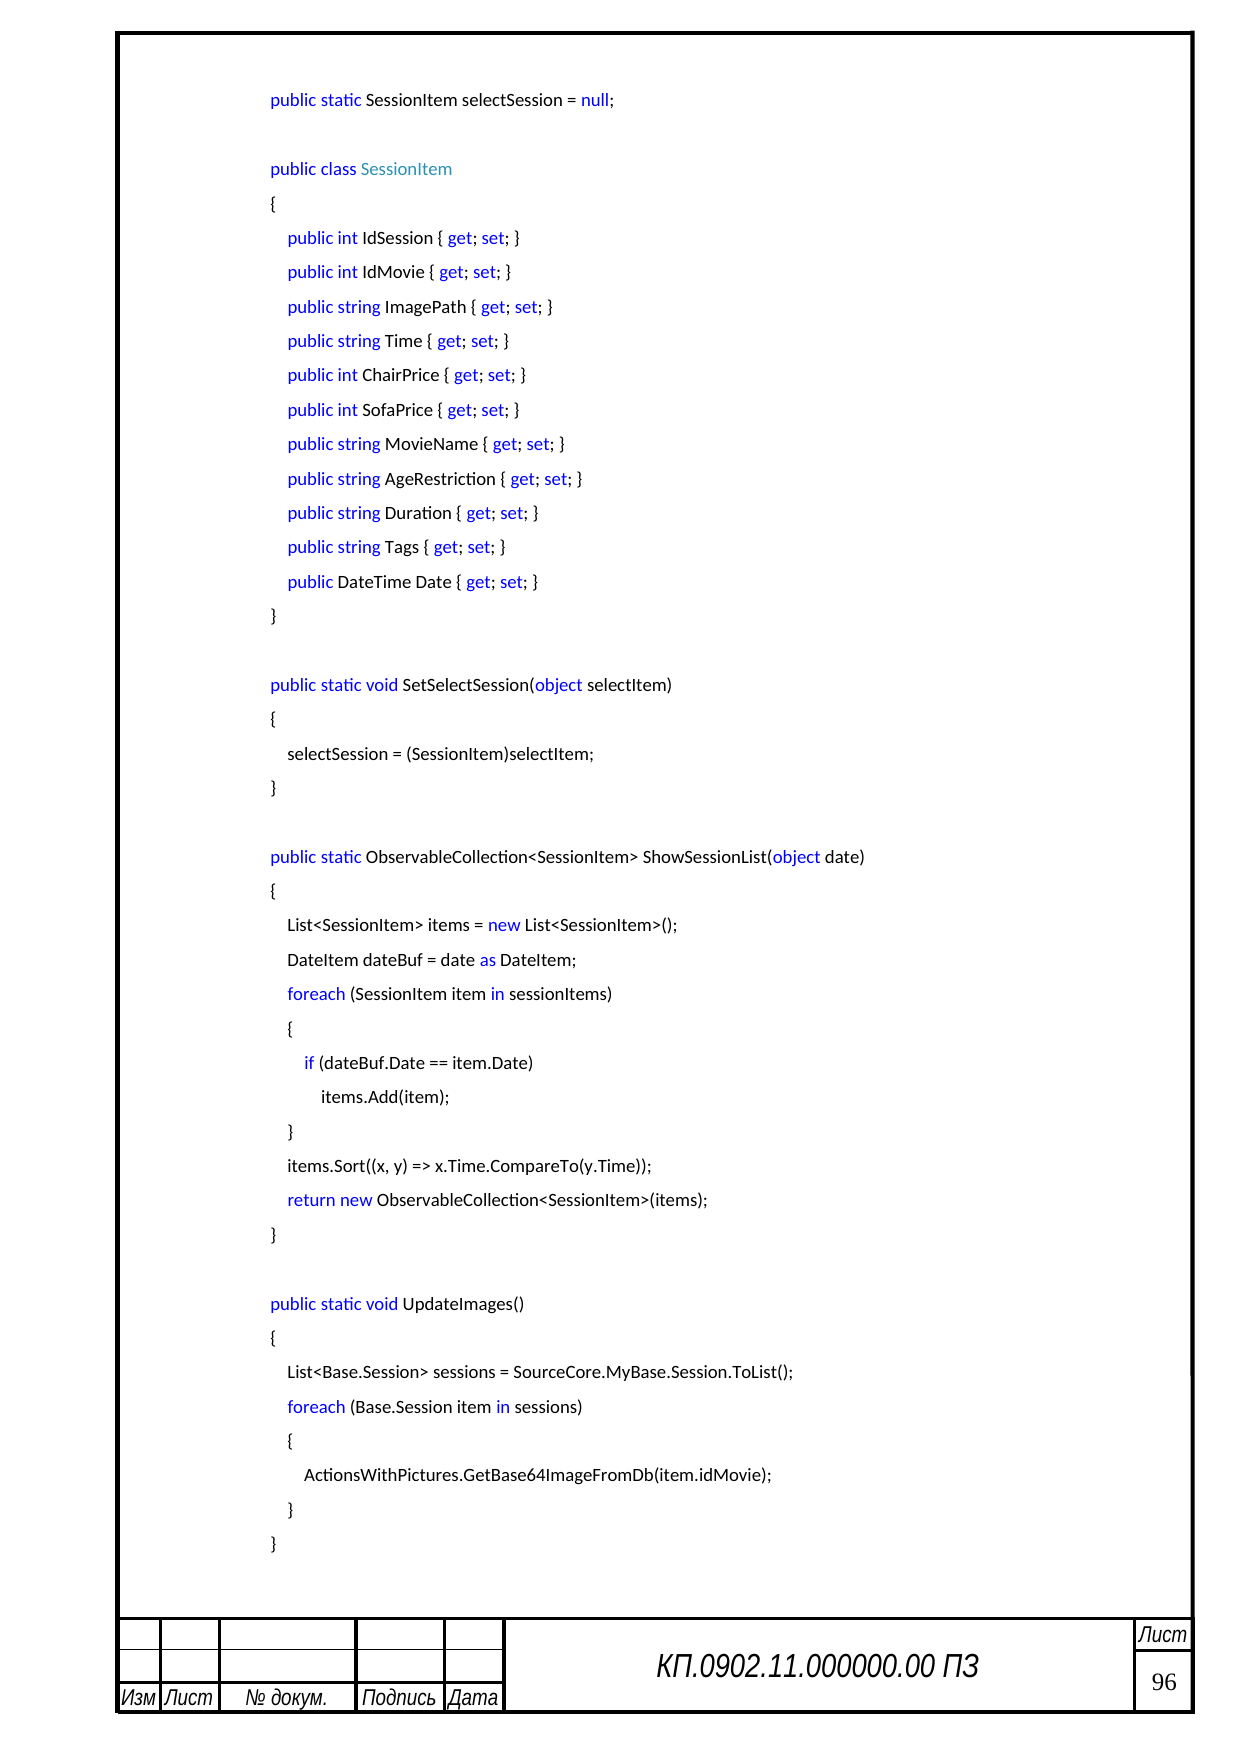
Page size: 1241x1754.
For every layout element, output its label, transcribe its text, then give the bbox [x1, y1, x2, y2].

text items.Add(item); [148, 1086, 1164, 1108]
text foreach (Base.Session item in sessions) [148, 1395, 1164, 1418]
text public static SessionItem selectSession = null; [148, 89, 1164, 112]
text public string AgeRestriction { get; set; } [148, 467, 1164, 490]
text public string Tags { get; set; } [148, 536, 1164, 558]
text { [148, 707, 1164, 730]
text } [148, 1120, 1164, 1143]
text public static void SetSelectSession(object selectItem) [148, 673, 1164, 696]
text public string ImagePath { get; set; } [148, 295, 1164, 318]
text public string MovieName { get; set; } [148, 432, 1164, 455]
text public string Time { get; set; } [148, 329, 1164, 352]
text return new ObservableCollection<SessionItem>(items); [148, 1189, 1164, 1212]
text public static ObservableCollection<SessionItem> ShowSessionList(object date) [148, 845, 1164, 868]
text public class SessionItem [148, 157, 1164, 180]
text items.Sort((x, y) => x.Time.CompareTo(y.Time)); [148, 1154, 1164, 1177]
text } [148, 776, 1164, 799]
text public string Duration { get; set; } [148, 501, 1164, 524]
text List<SessionItem> items = new List<SessionItem>(); [148, 914, 1164, 937]
text public static void UpdateImages() [148, 1292, 1164, 1315]
text } [148, 604, 1164, 627]
text } [148, 1223, 1164, 1246]
text public int SofaPrice { get; set; } [148, 398, 1164, 421]
text selectSession = (SessionItem)selectItem; [148, 742, 1164, 765]
text public DateTime Date { get; set; } [148, 570, 1164, 593]
text { [148, 1017, 1164, 1040]
text } [148, 1532, 1164, 1555]
text { [148, 1326, 1164, 1349]
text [148, 1361, 1164, 1383]
text { [148, 192, 1164, 215]
text ActionsWithPictures.GetBase64ImageFromDb(item.idMovie); [148, 1464, 1164, 1487]
text DateItem dateBuf = date as DateItem; [148, 948, 1164, 971]
text public int IdSession { get; set; } [148, 226, 1164, 249]
text { [148, 1429, 1164, 1452]
text public int ChairPrice { get; set; } [148, 364, 1164, 387]
text public int IdMovie { get; set; } [148, 261, 1164, 283]
text if (dateBuf.Date == item.Date) [148, 1051, 1164, 1074]
text { [148, 879, 1164, 902]
text foreach (SessionItem item in sessionItems) [148, 982, 1164, 1005]
text } [148, 1498, 1164, 1521]
